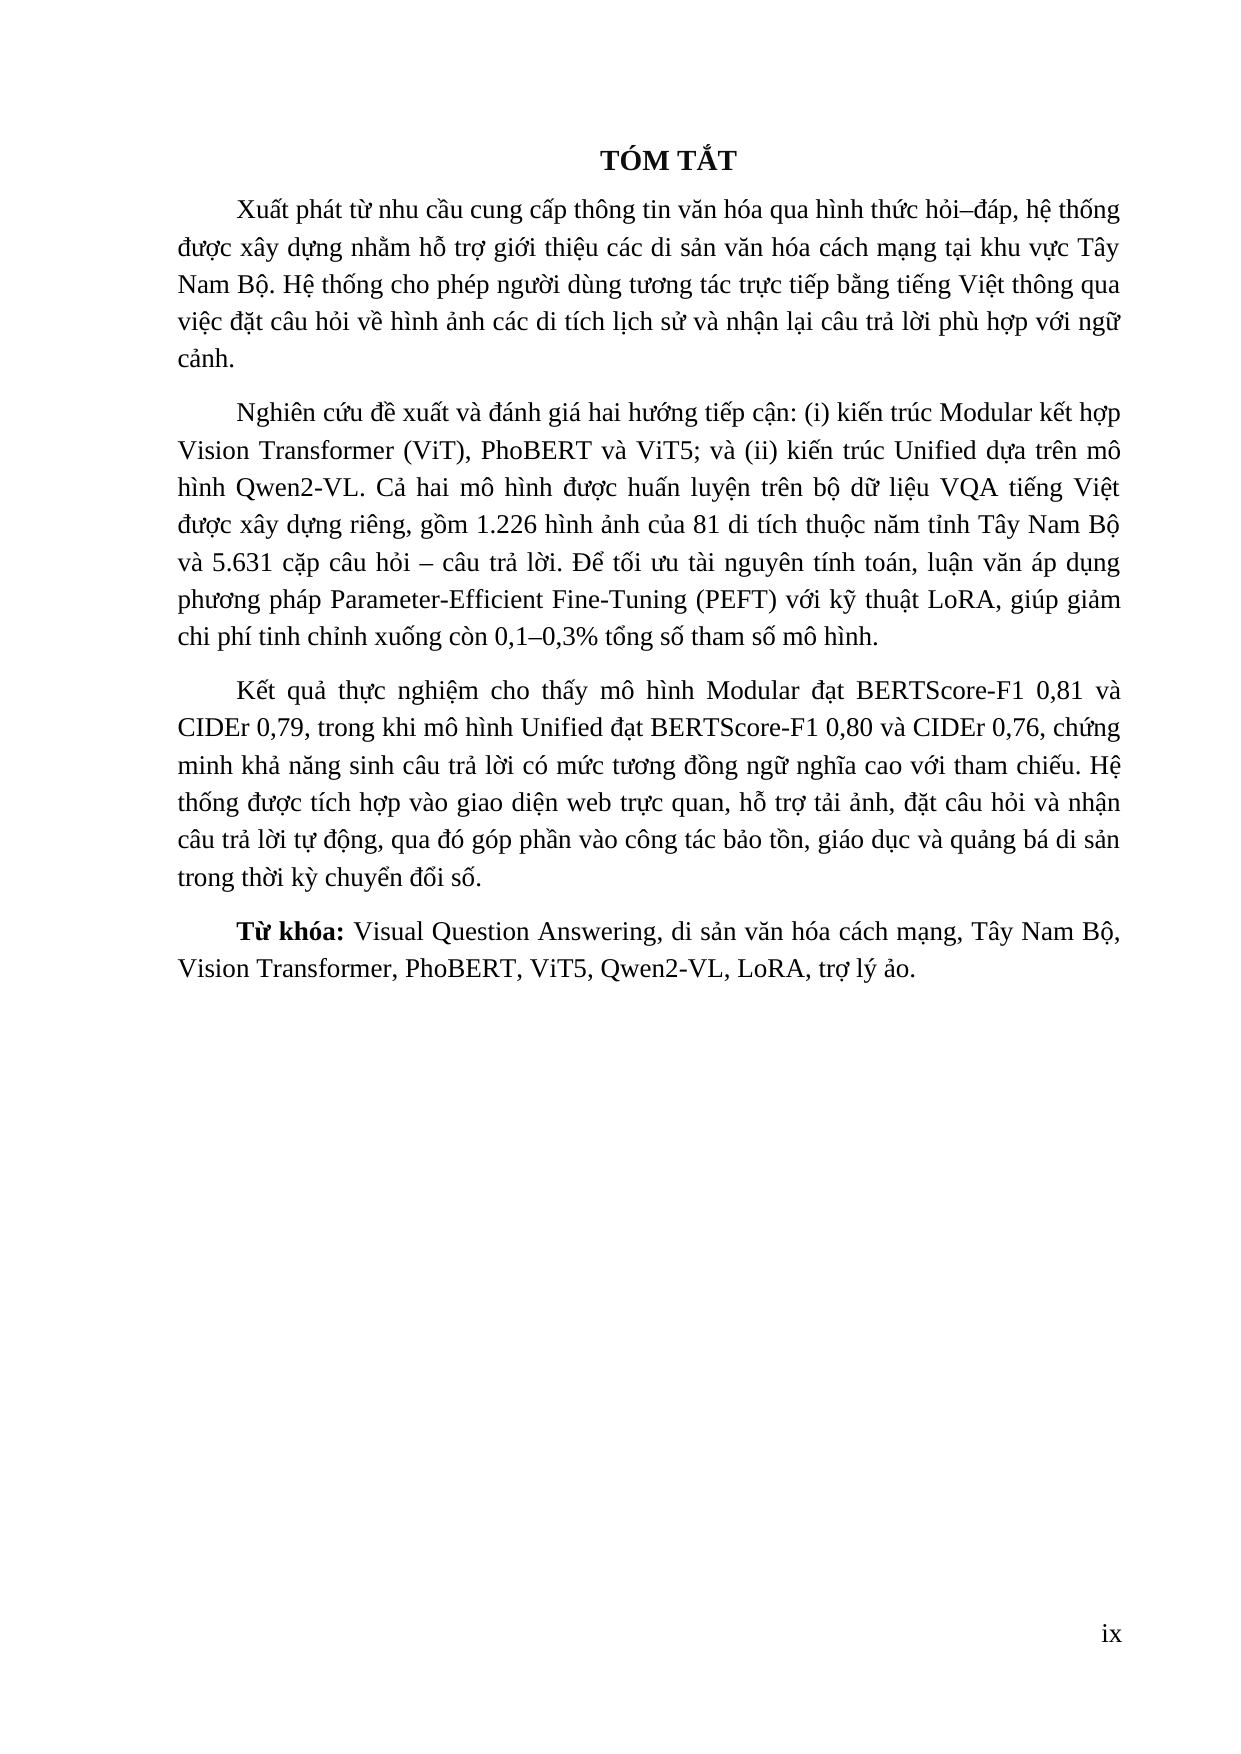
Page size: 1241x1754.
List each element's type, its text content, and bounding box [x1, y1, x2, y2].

text Kết quả thực nghiệm cho thấy mô hình Modular đạt BERTScore-F1 0,81 và CIDEr 0,79, trong khi mô hình Unified đạt BERTScore-F1 0,80 và CIDEr 0,76, chứng minh khả năng sinh câu trả lời có mức tương đồng ngữ nghĩa cao với tham chiếu. Hệ thống được tích hợp vào giao diện web trực quan, hỗ trợ tải ảnh, đặt câu hỏi và nhận câu trả lời tự động, qua đó góp phần vào công tác bảo tồn, giáo dục và quảng bá di sản trong thời kỳ chuyển đổi số. [177, 674, 1122, 892]
text Nghiên cứu đề xuất và đánh giá hai hướng tiếp cận: (i) kiến trúc Modular kết hợp Vision Transformer (ViT), PhoBERT và ViT5; và (ii) kiến trúc Unified dựa trên mô hình Qwen2-VL. Cả hai mô hình được huấn luyện trên bộ dữ liệu VQA tiếng Việt được xây dựng riêng, gồm 1.226 hình ảnh của 81 di tích thuộc năm tỉnh Tây Nam Bộ và 5.631 cặp câu hỏi – câu trả lời. Để tối ưu tài nguyên tính toán, luận văn áp dụng phương pháp Parameter-Efficient Fine-Tuning (PEFT) với kỹ thuật LoRA, giúp giảm chi phí tinh chỉnh xuống còn 0,1–0,3% tổng số tham số mô hình. [177, 397, 1122, 651]
text Từ khóa: Visual Question Answering, di sản văn hóa cách mạng, Tây Nam Bộ, Vision Transformer, PhoBERT, ViT5, Qwen2-VL, LoRA, trợ lý ảo. [177, 915, 1122, 983]
text Xuất phát từ nhu cầu cung cấp thông tin văn hóa qua hình thức hỏi–đáp, hệ thống được xây dựng nhằm hỗ trợ giới thiệu các di sản văn hóa cách mạng tại khu vực Tây Nam Bộ. Hệ thống cho phép người dùng tương tác trực tiếp bằng tiếng Việt thông qua việc đặt câu hỏi về hình ảnh các di tích lịch sử và nhận lại câu trả lời phù hợp với ngữ cảnh. [177, 193, 1122, 374]
subtitle TÓM TẮT [215, 143, 1122, 177]
